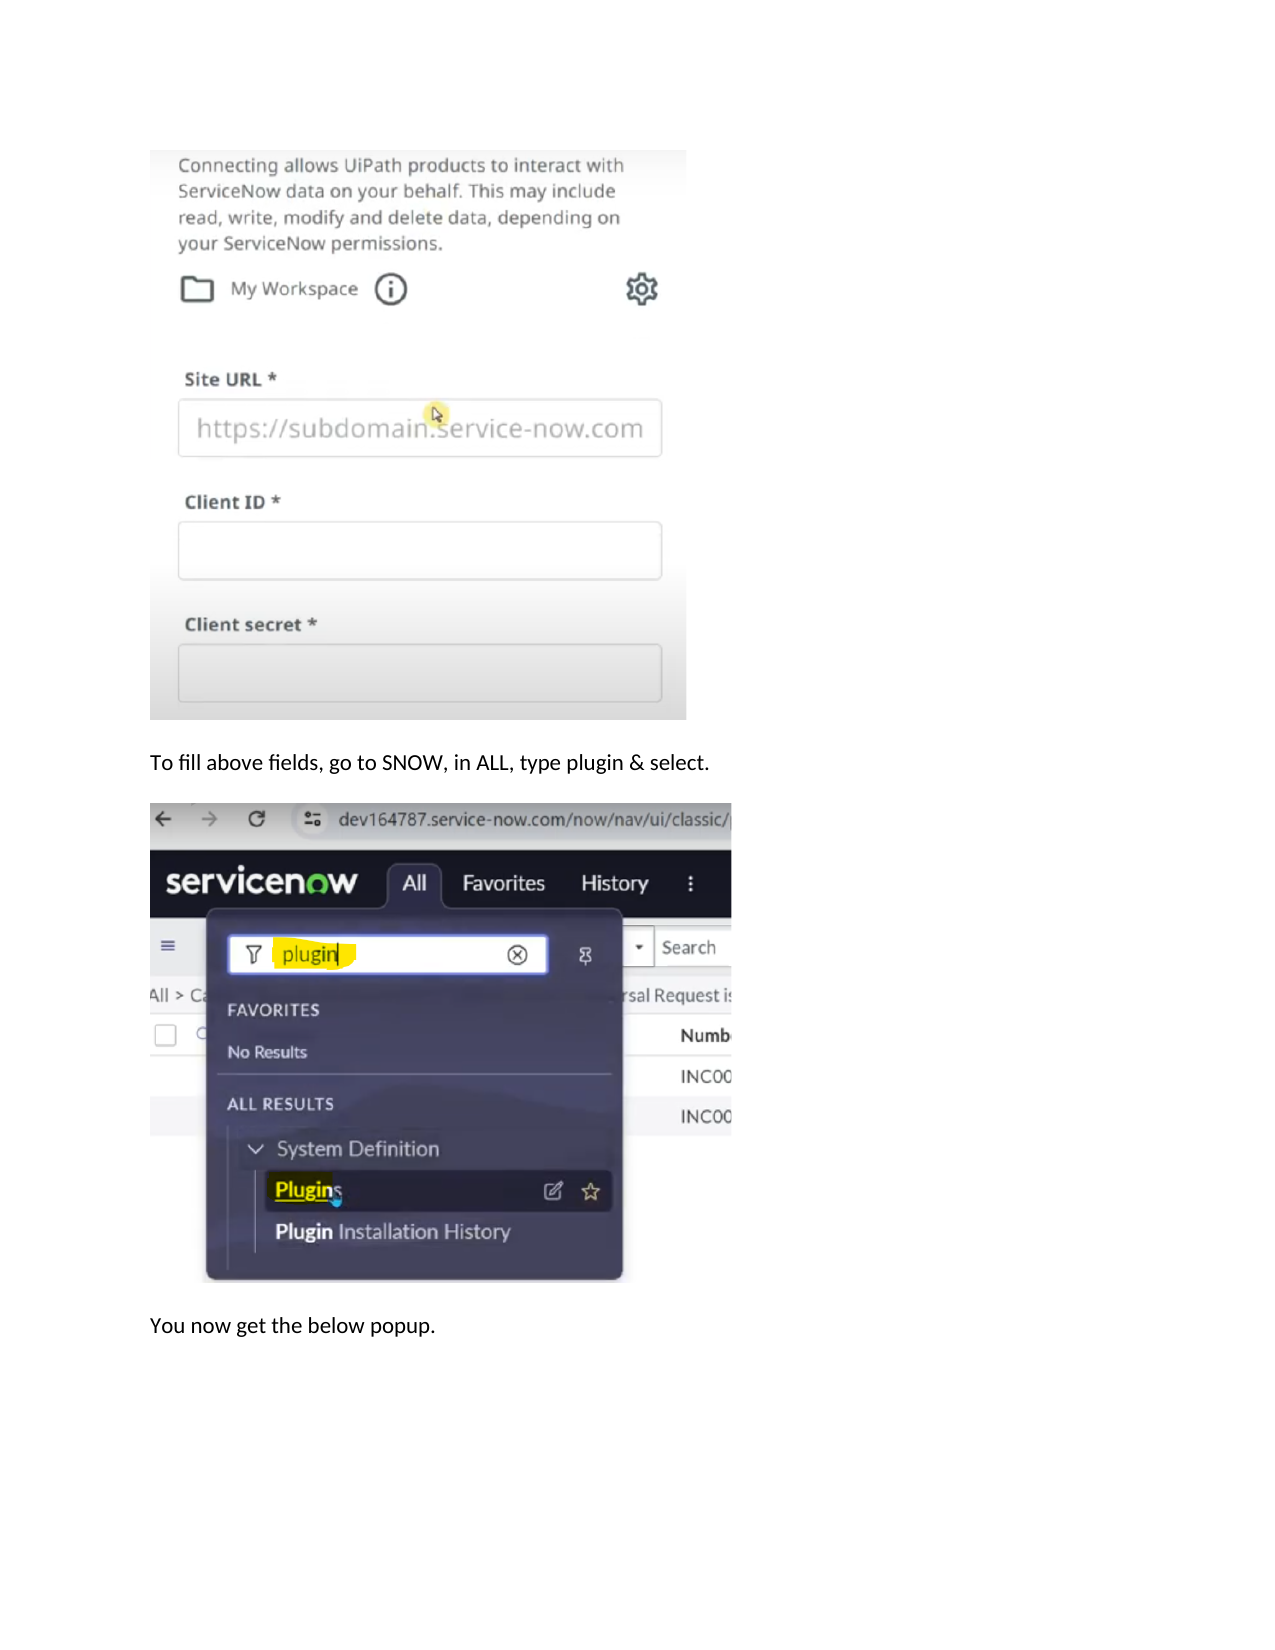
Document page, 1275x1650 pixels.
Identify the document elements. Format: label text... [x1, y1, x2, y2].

picture [150, 150, 687, 720]
text To fill above fields, go to SNOW, in ALL, type plugin & select. [150, 748, 1125, 776]
text You now get the below popup. [150, 1311, 1125, 1339]
picture [150, 803, 732, 1283]
